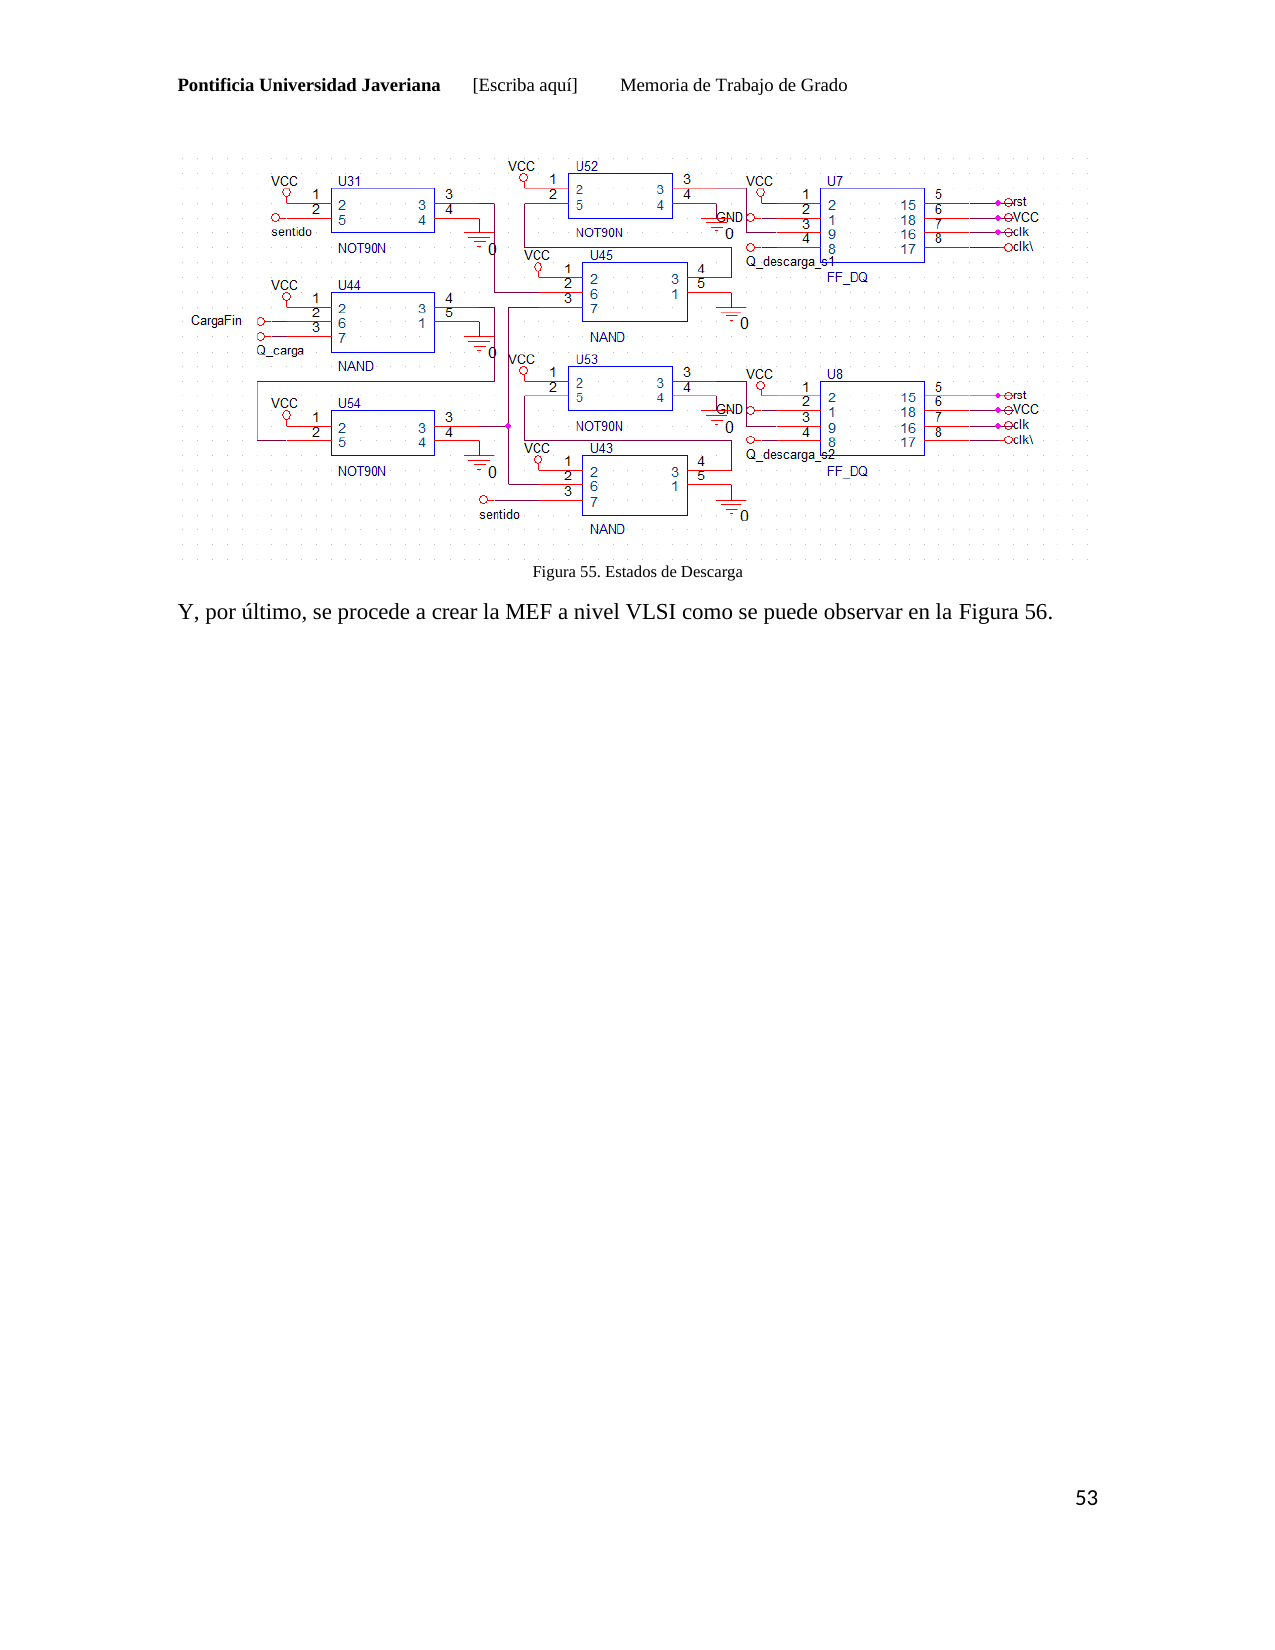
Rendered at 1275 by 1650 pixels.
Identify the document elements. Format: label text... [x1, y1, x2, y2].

picture [177, 147, 1098, 562]
text Y, por último, se procede a crear la MEF a nivel VLSI como se puede observar en la Figura 56. [177, 598, 1098, 624]
